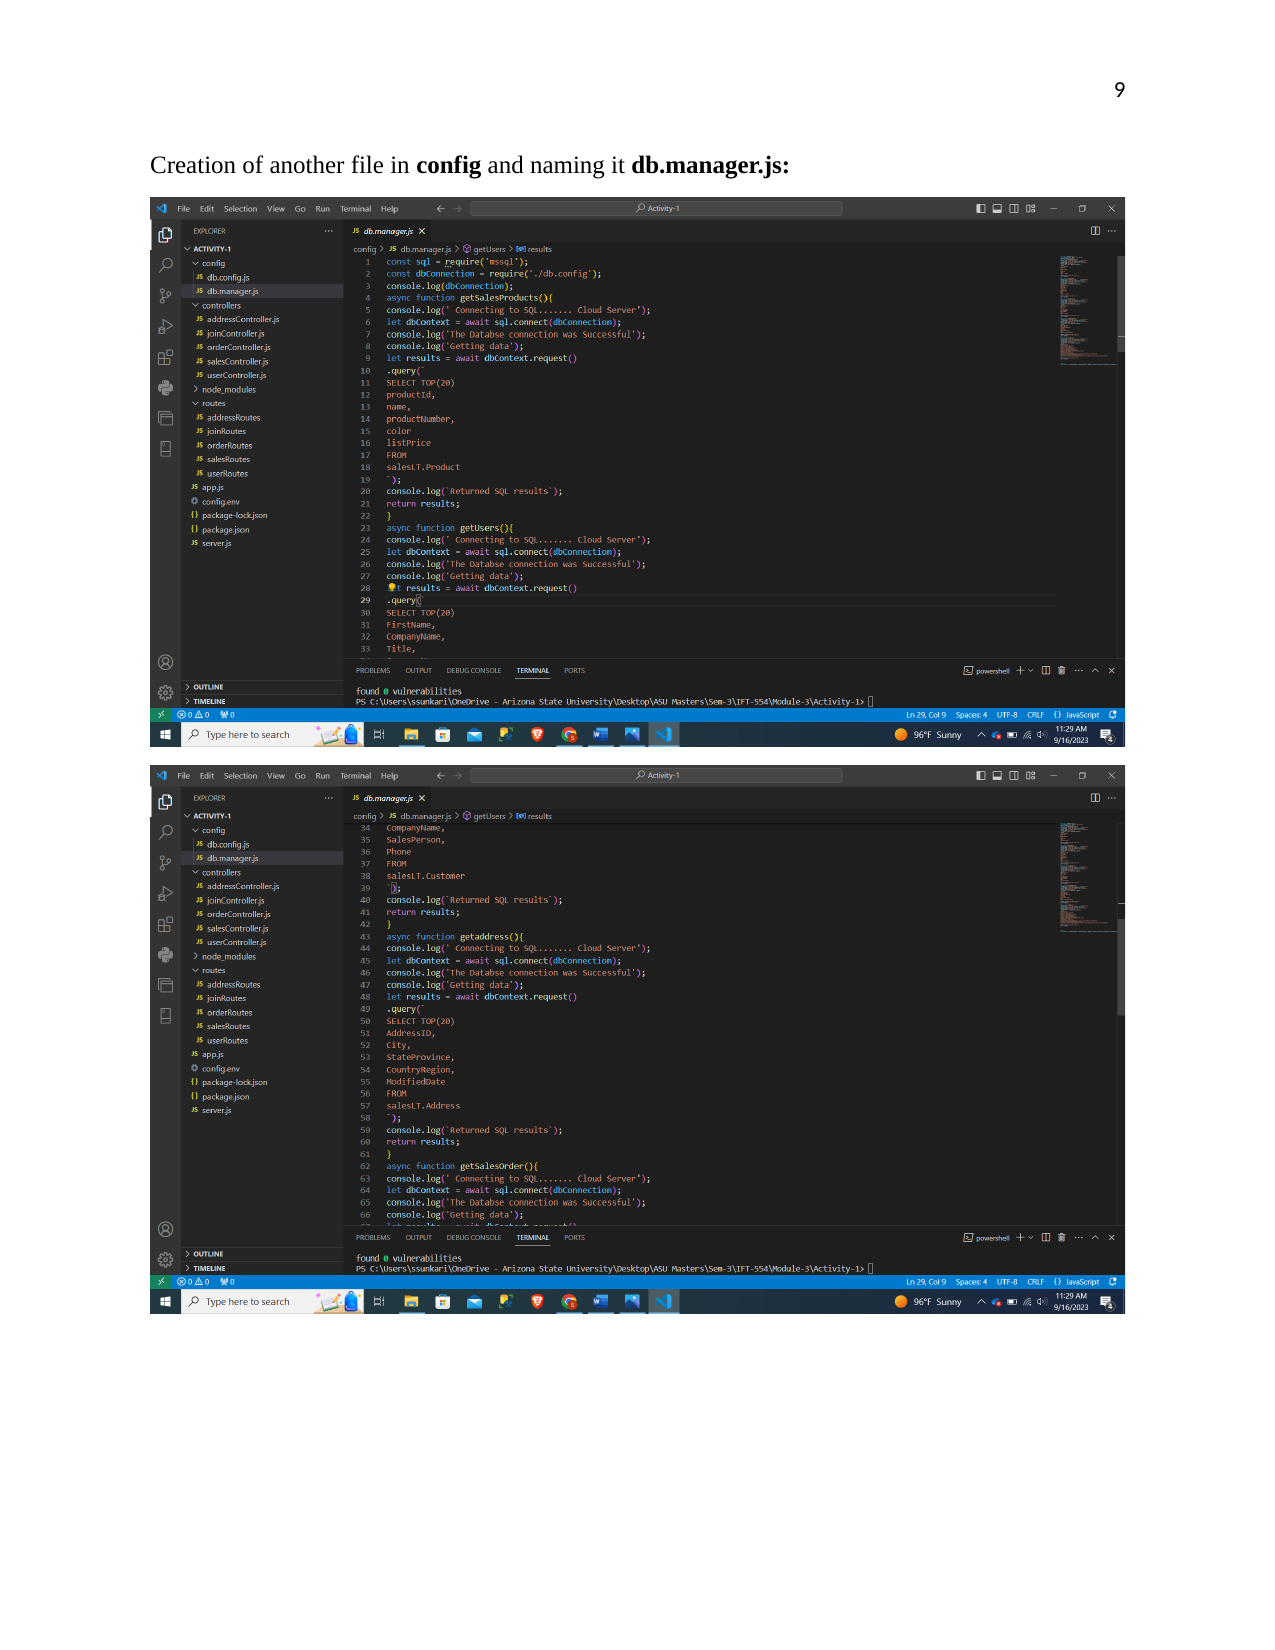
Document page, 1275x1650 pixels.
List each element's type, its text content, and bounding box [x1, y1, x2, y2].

picture [150, 765, 1125, 1314]
picture [150, 197, 1125, 747]
text Creation of another file in config and naming it db.manager.js: [150, 150, 1125, 179]
